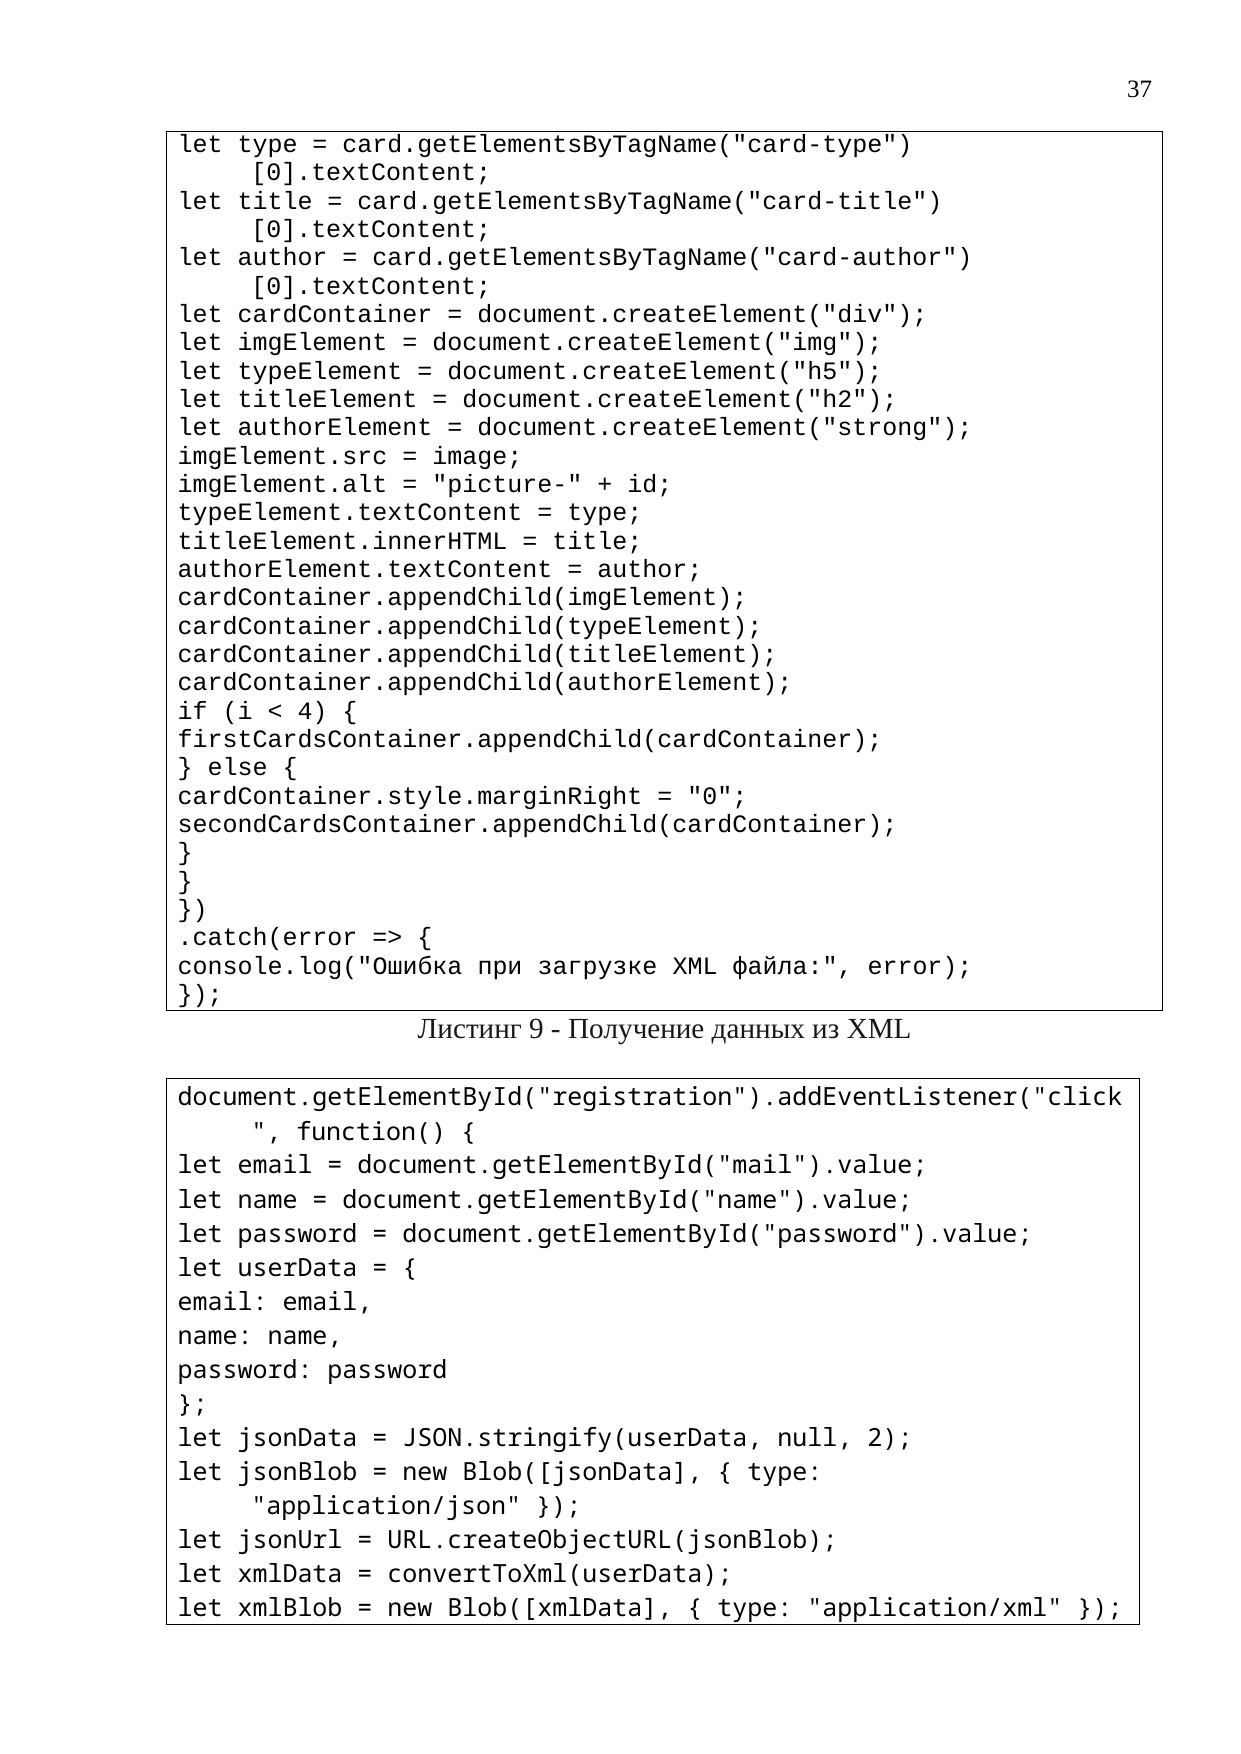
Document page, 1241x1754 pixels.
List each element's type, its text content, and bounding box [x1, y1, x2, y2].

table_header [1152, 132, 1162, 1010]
text Листинг 9 - Получение данных из XML [177, 1011, 1152, 1044]
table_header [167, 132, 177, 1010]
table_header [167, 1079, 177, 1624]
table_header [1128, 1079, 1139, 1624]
